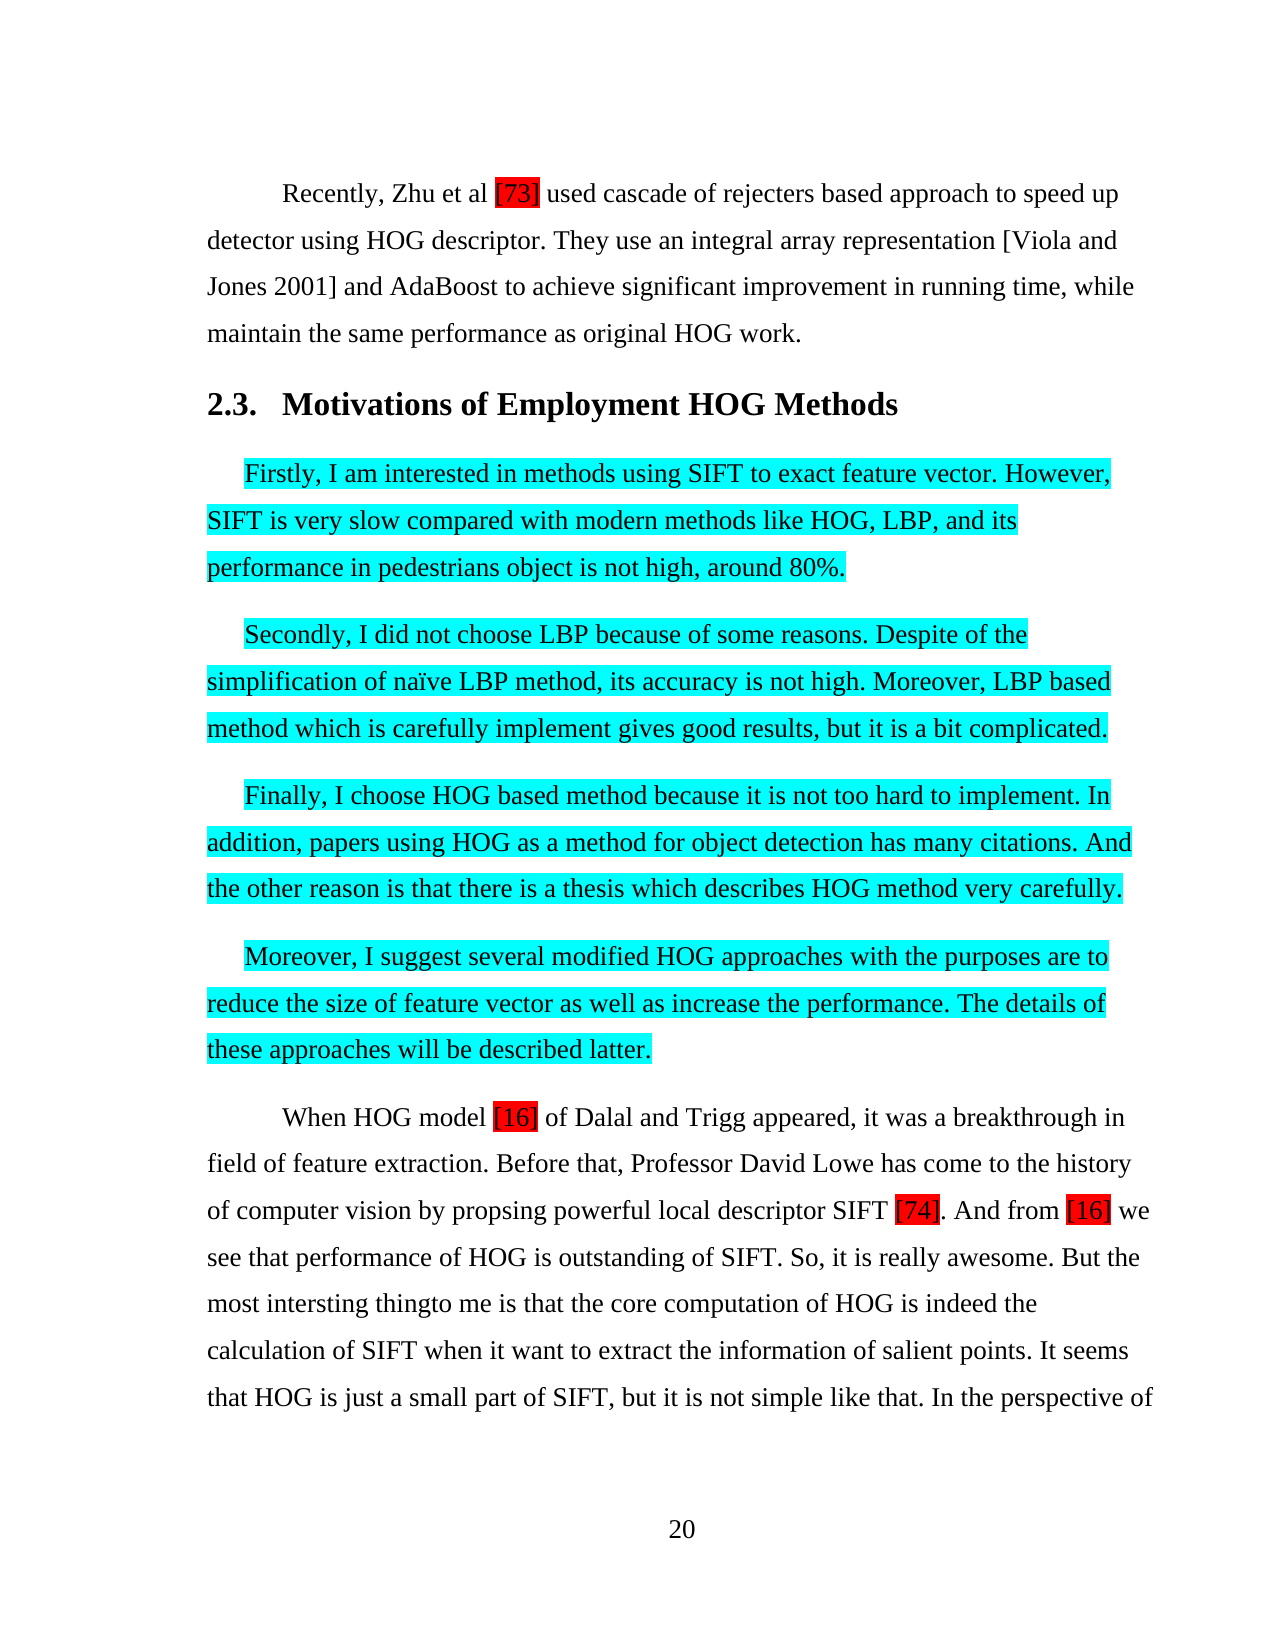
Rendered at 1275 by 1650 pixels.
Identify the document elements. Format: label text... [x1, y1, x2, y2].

text Firstly, I am interested in methods using SIFT to exact feature vector. However, SIFT is very slow compared with modern methods like HOG, LBP, and its performance in pedestrians object is not high, around 80%. [207, 457, 1157, 582]
text Recently, Zhu et al [73] used cascade of rejecters based approach to speed up detector using HOG descriptor. They use an integral array representation [Viola and Jones 2001] and AdaBoost to achieve significant improvement in running time, while maintain the same performance as original HOG work. [207, 177, 1157, 348]
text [207, 1101, 1157, 1412]
text Secondly, I did not choose LBP because of some reasons. Despite of the simplification of naïve LBP method, its accuracy is not high. Moreover, LBP based method which is carefully implement gives good results, but it is a bit complicated. [207, 618, 1157, 743]
text Motivations of Employment HOG Methods [207, 385, 1157, 423]
text Moreover, I suggest several modified HOG approaches with the purposes are to reduce the size of feature vector as well as increase the performance. The details of these approaches will be described latter. [207, 940, 1157, 1064]
text Finally, I choose HOG based method because it is not too hard to implement. In addition, papers using HOG as a method for object detection has many citations. And the other reason is that there is a thesis which describes HOG method very carefully. [207, 779, 1157, 904]
